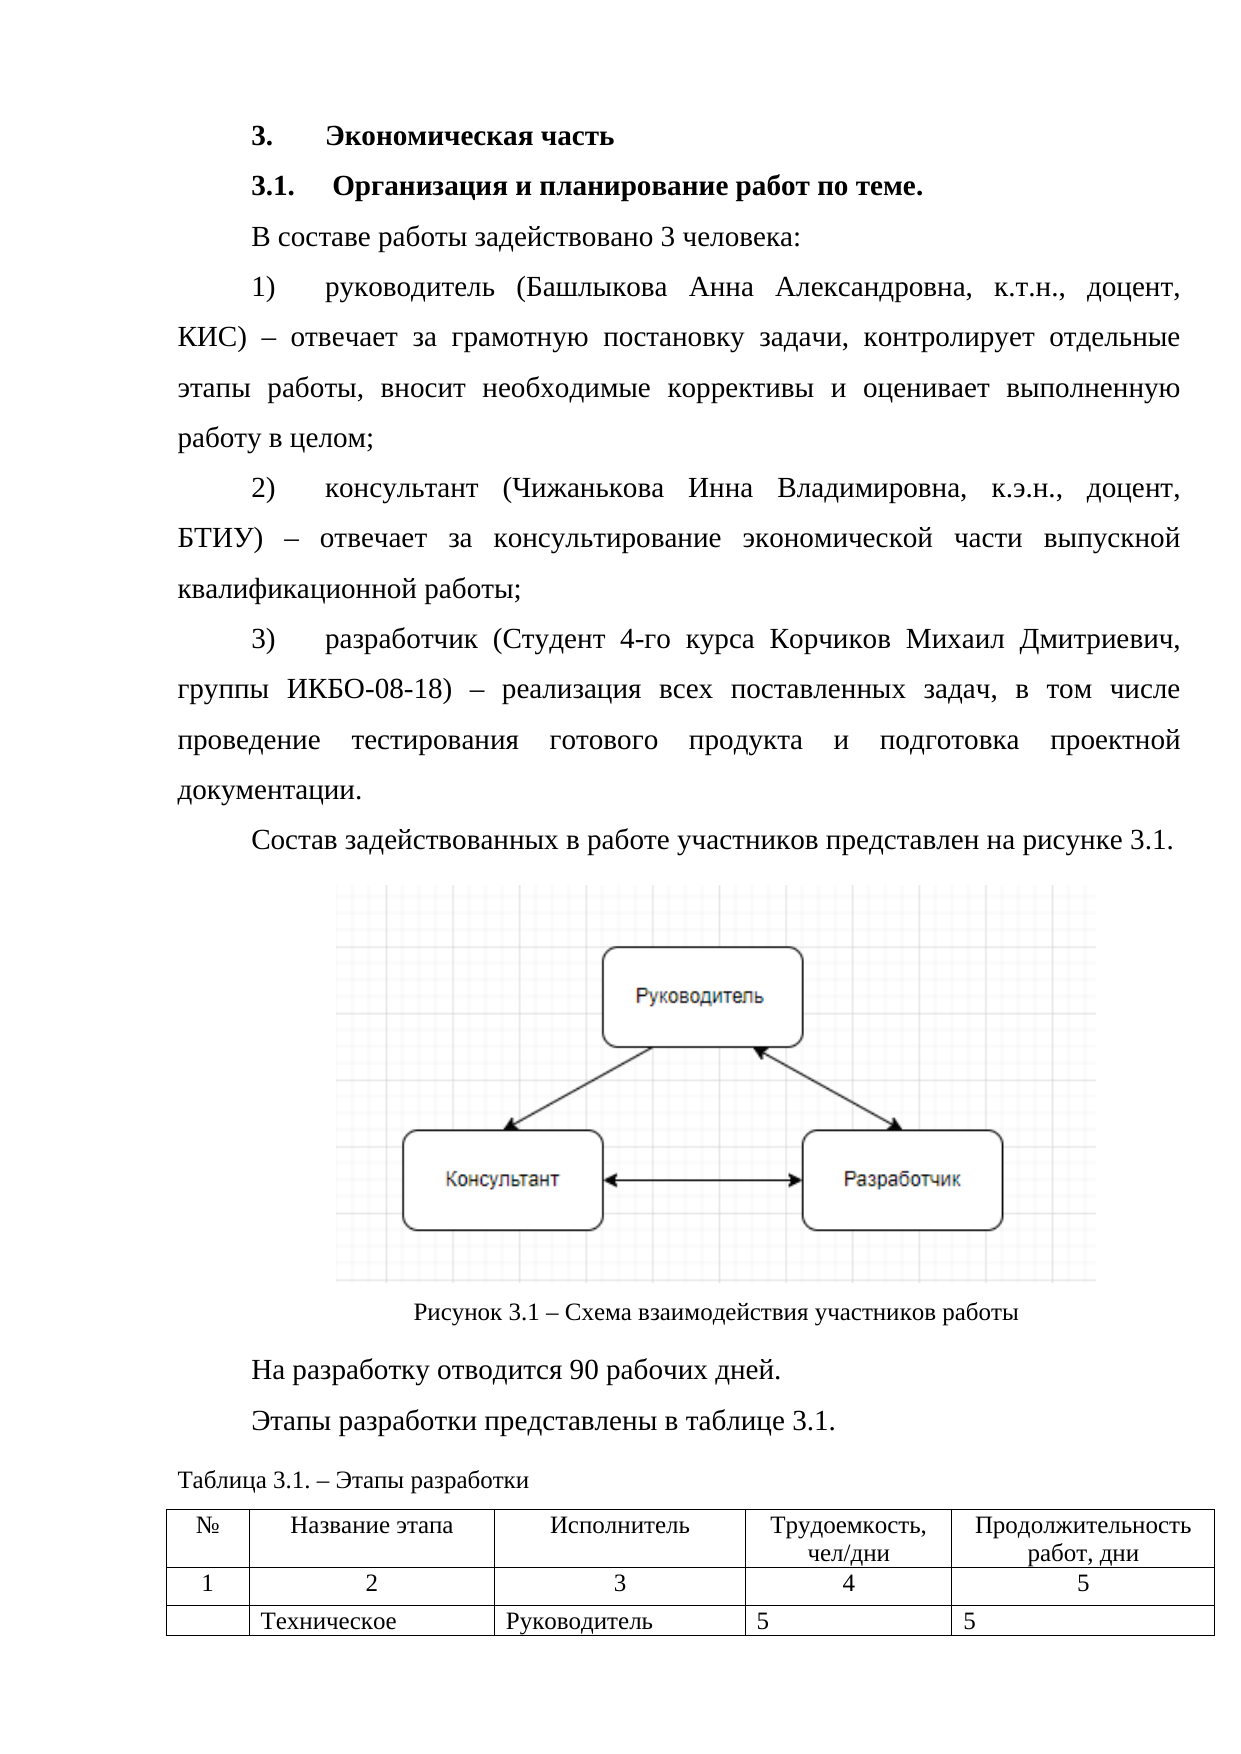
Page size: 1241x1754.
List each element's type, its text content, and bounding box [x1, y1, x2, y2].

table_header Название этапа [250, 1510, 494, 1567]
table_cell 1 [167, 1606, 249, 1634]
table_cell 5 [952, 1568, 1214, 1605]
text Этапы разработки представлены в таблице 3.1. [177, 1403, 1181, 1436]
table_header Продолжительность работ, дни [952, 1510, 1214, 1567]
table_header Трудоемкость, чел/дни [746, 1510, 951, 1567]
list Состав задействованных в работе участников представлен на рисунке 3.1. [177, 822, 1181, 856]
text Таблица 3.1. – Этапы разработки [177, 1466, 1181, 1494]
list разработчик (Студент 4-го курса Корчиков Михаил Дмитриевич, группы ИКБО-08-18) – реализация всех поставленных задач, в том числе проведение тестирования готового продукта и подготовка проектной документации. [177, 621, 1181, 806]
table_cell 4 [746, 1568, 951, 1605]
picture [336, 885, 1097, 1283]
table_cell 5 [746, 1606, 951, 1634]
list Экономическая часть [177, 118, 1181, 152]
table_cell Техническое задание [250, 1606, 494, 1634]
text Рисунок 3.1 – Схема взаимодействия участников работы [177, 1297, 1181, 1326]
list консультант (Чижанькова Инна Владимировна, к.э.н., доцент, БТИУ) – отвечает за консультирование экономической части выпускной квалификационной работы; [177, 470, 1181, 604]
list Организация и планирование работ по теме. [177, 168, 1181, 202]
table_header Исполнитель [495, 1510, 745, 1567]
table_cell 5 [952, 1606, 1214, 1634]
list руководитель (Башлыкова Анна Александровна, к.т.н., доцент, КИС) – отвечает за грамотную постановку задачи, контролирует отдельные этапы работы, вносит необходимые коррективы и оценивает выполненную работу в целом; [177, 269, 1181, 453]
text В составе работы задействовано 3 человека: [177, 219, 1181, 252]
table_header № [167, 1510, 249, 1567]
table_cell 2 [250, 1568, 494, 1605]
table_cell 3 [495, 1568, 745, 1605]
table_cell 1 [167, 1568, 249, 1605]
table_cell Руководитель [495, 1606, 745, 1634]
text На разработку отводится 90 рабочих дней. [177, 1352, 1181, 1386]
